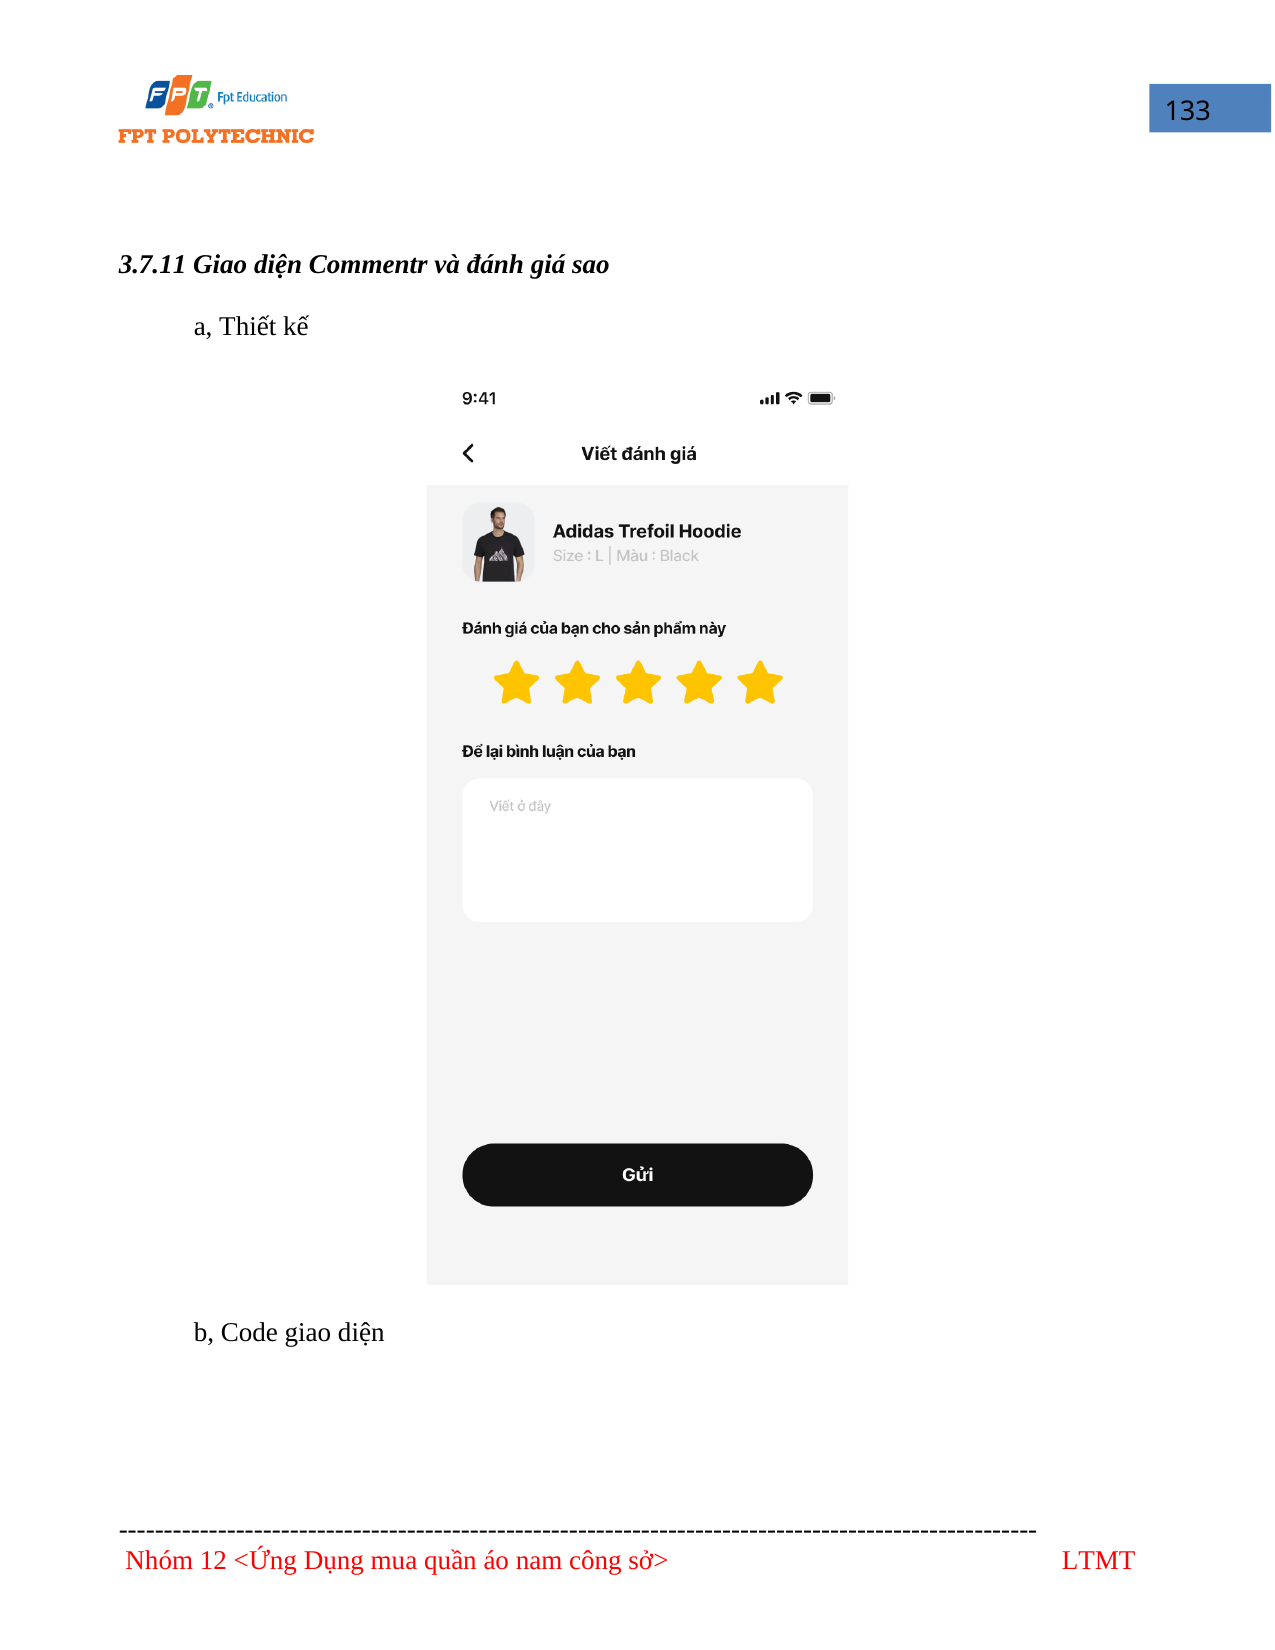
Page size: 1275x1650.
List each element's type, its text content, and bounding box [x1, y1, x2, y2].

text 3.7.11 Giao diện Commentr và đánh giá sao [118, 248, 1156, 279]
picture [426, 372, 849, 1285]
text a, Thiết kế [118, 310, 1156, 341]
picture [118, 75, 316, 143]
text b, Code giao diện [118, 1316, 1156, 1347]
